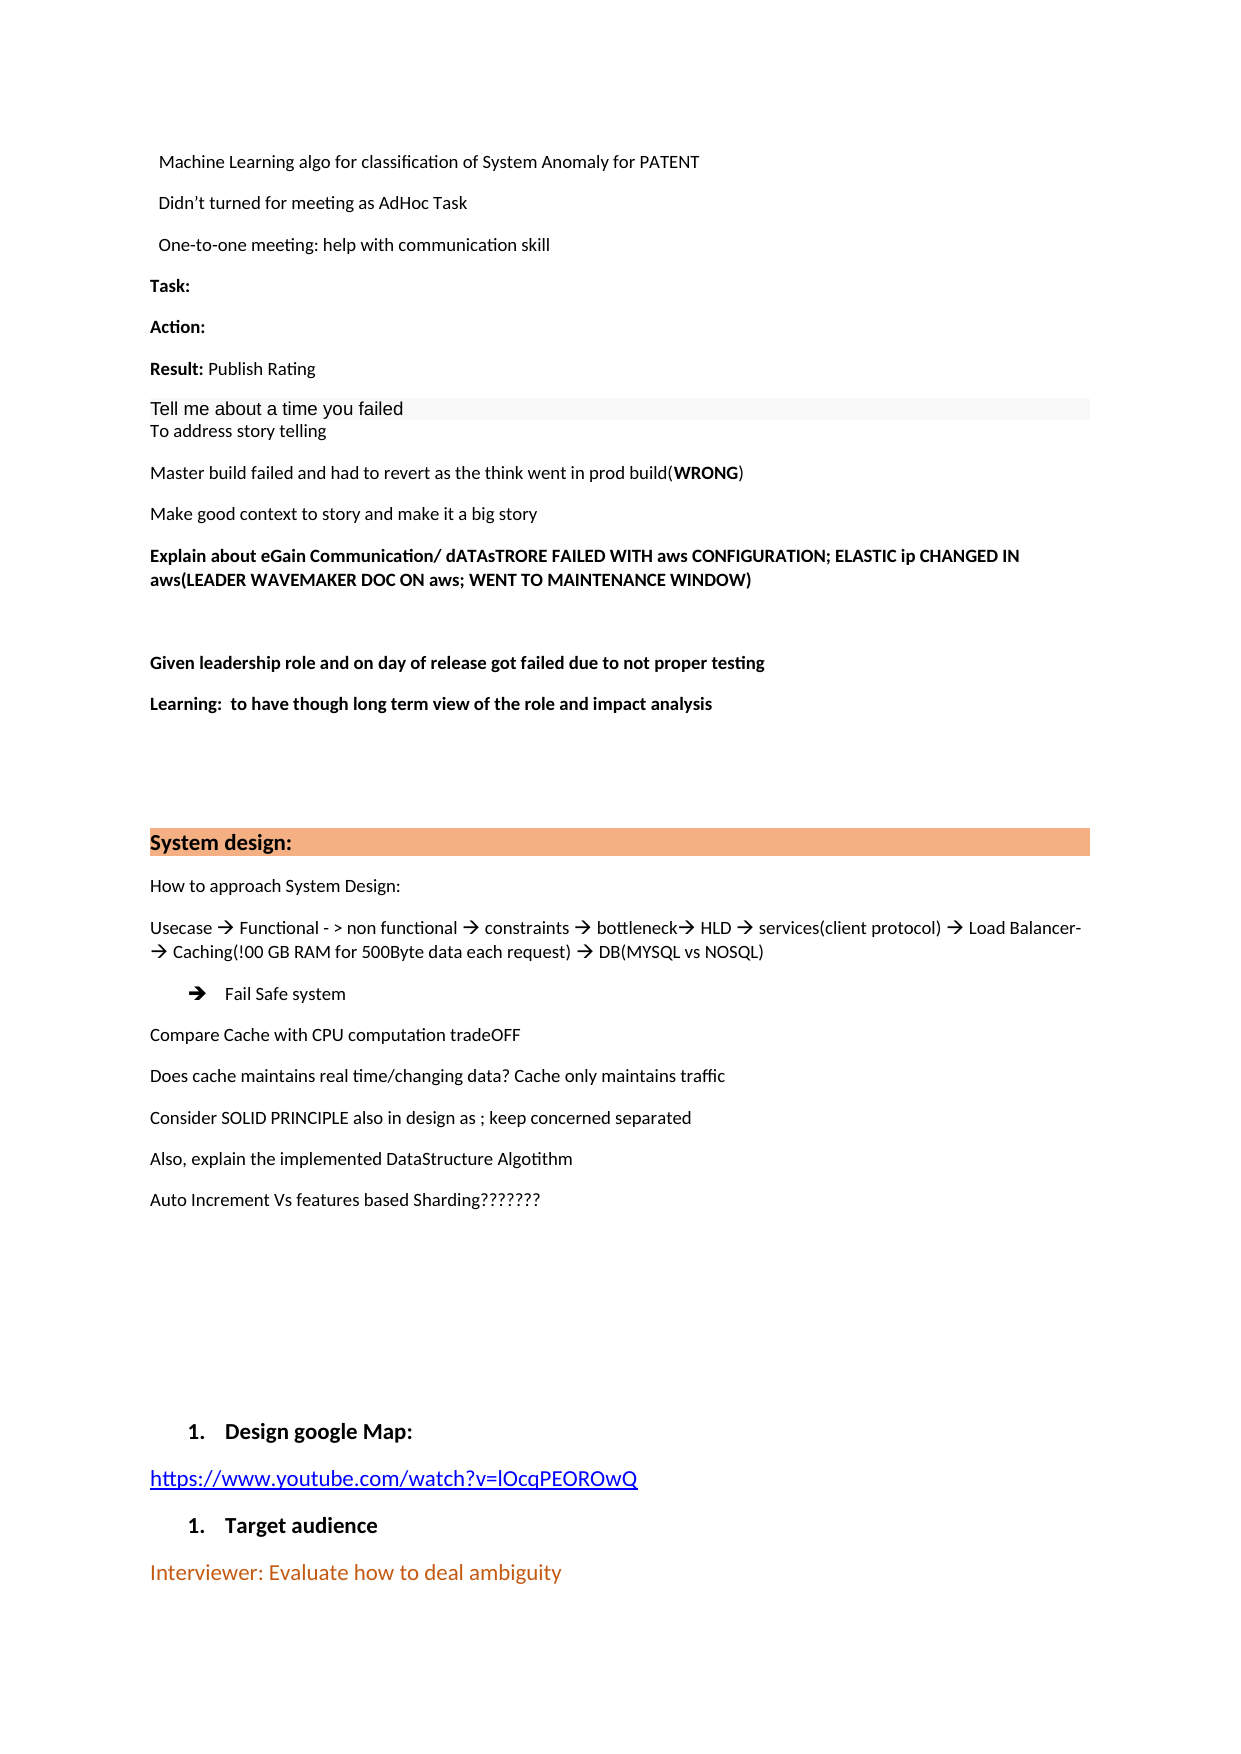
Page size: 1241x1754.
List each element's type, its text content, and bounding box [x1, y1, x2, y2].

text Task: [150, 274, 1090, 297]
list Design google Map: [187, 1417, 1090, 1446]
text https://www.youtube.com/watch?v=lOcqPEOROwQ [150, 1464, 1090, 1492]
text Auto Increment Vs features based Sharding??????? [150, 1189, 1090, 1212]
text Action: [150, 315, 1090, 338]
text Machine Learning algo for classification of System Anomaly for PATENT [150, 150, 1090, 173]
text How to approach System Design: [150, 874, 1090, 897]
text Given leadership role and on day of release got failed due to not proper testing [150, 651, 1090, 674]
text Learning: to have though long term view of the role and impact analysis [150, 692, 1090, 715]
text Master build failed and had to revert as the think went in prod build(WRONG) [150, 461, 1090, 484]
text Consider SOLID PRINCIPLE also in design as ; keep concerned separated [150, 1106, 1090, 1129]
text Result: Publish Rating [150, 357, 1090, 380]
text Usecase Functional - > non functional constraints bottleneck HLD services(client protocol) Load Balancer- Caching(!00 GB RAM for 500Byte data each request) DB(MYSQL vs NOSQL) [150, 916, 1090, 963]
text Interviewer: Evaluate how to deal ambiguity [150, 1558, 1090, 1586]
text Also, explain the implemented DataStructure Algotithm [150, 1147, 1090, 1170]
list Fail Safe system [187, 982, 1090, 1005]
text Compare Cache with CPU computation tradeOFF [150, 1023, 1090, 1046]
text Does cache maintains real time/changing data? Cache only maintains traffic [150, 1064, 1090, 1087]
text One-to-one meeting: help with communication skill [150, 233, 1090, 256]
text Didn’t turned for meeting as AdHoc Task [150, 191, 1090, 214]
subtitle Tell me about a time you failed [150, 398, 1090, 420]
text Make good context to story and make it a big story [150, 502, 1090, 525]
text To address story telling [150, 420, 1090, 443]
text Explain about eGain Communication/ dATAsTRORE FAILED WITH aws CONFIGURATION; ELASTIC ip CHANGED IN aws(LEADER WAVEMAKER DOC ON aws; WENT TO MAINTENANCE WINDOW) [150, 544, 1090, 591]
list Target audience [187, 1511, 1090, 1539]
text System design: [150, 828, 1090, 856]
